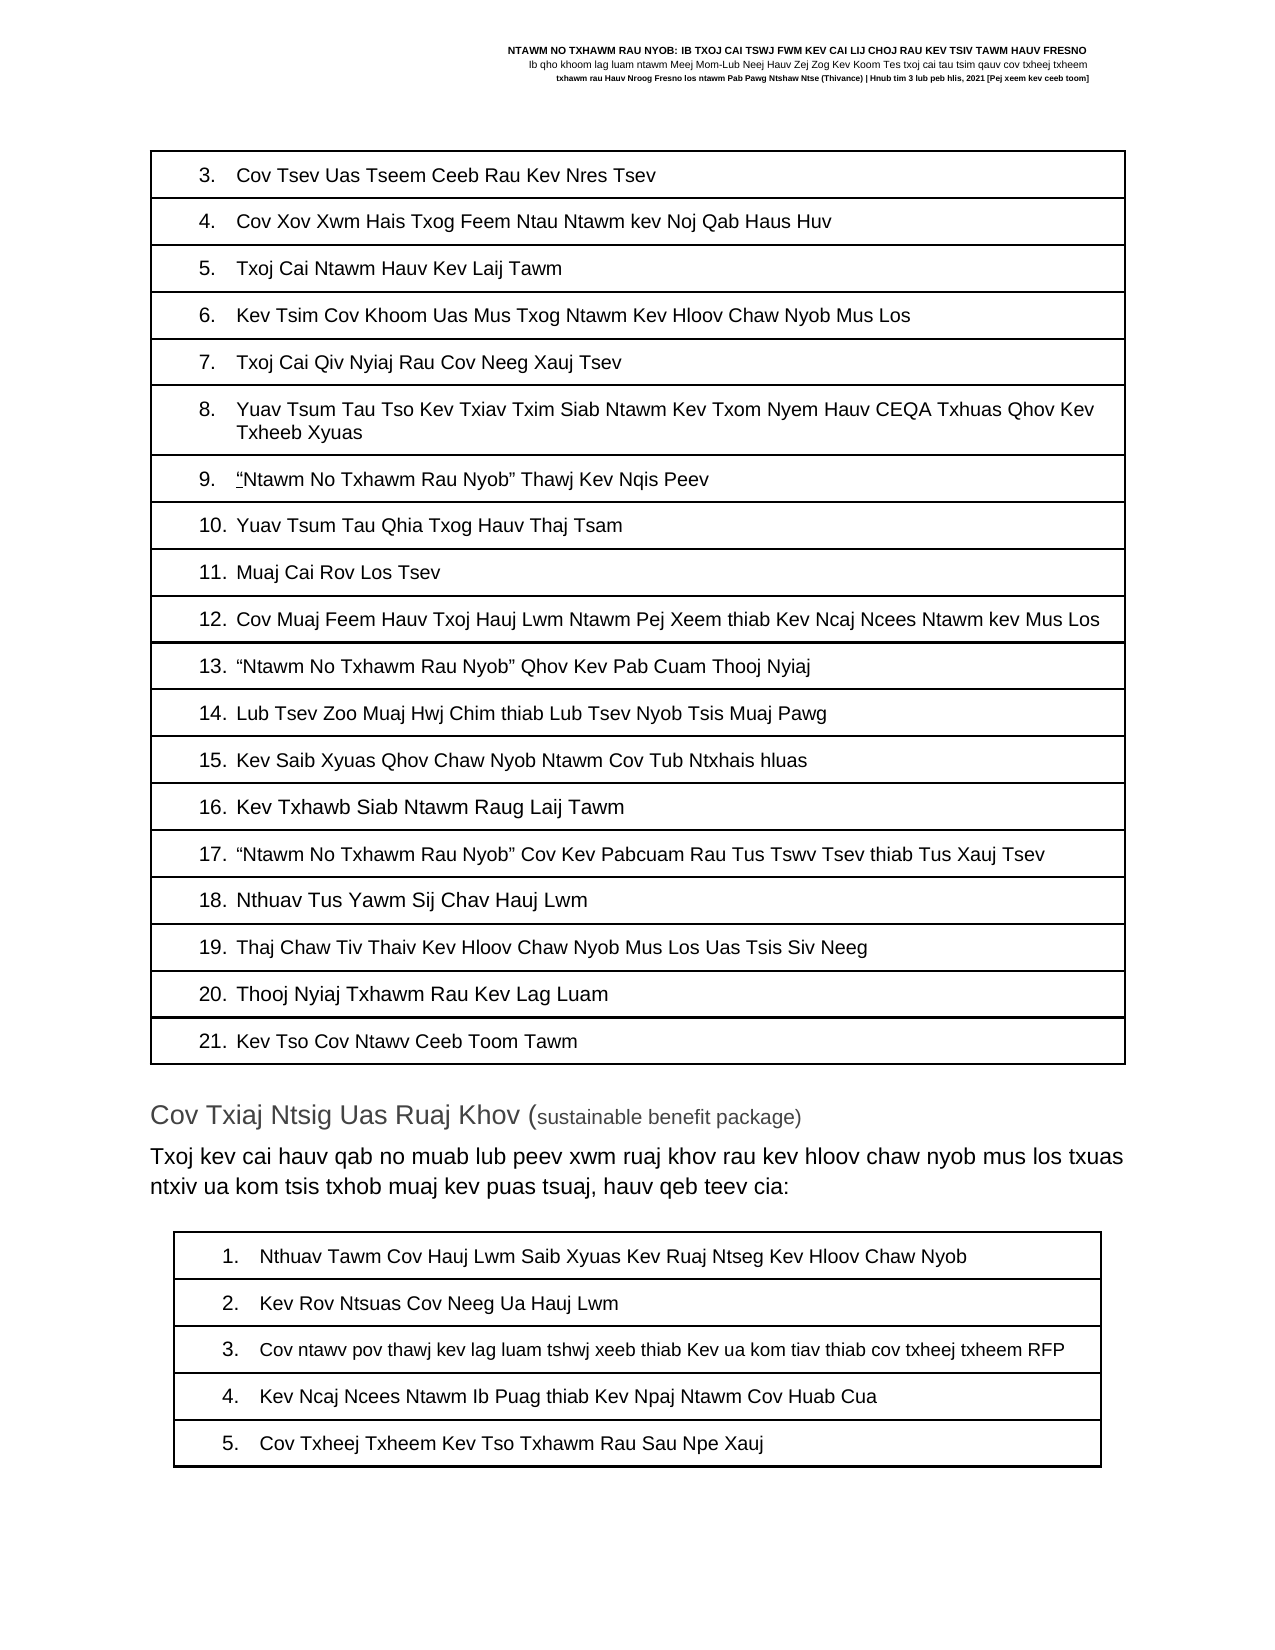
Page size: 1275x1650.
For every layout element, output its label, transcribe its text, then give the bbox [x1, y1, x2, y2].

table_cell “Ntawm No Txhawm Rau Nyob” Thawj Kev Nqis Peev [152, 456, 1124, 501]
table_cell Cov Muaj Feem Hauv Txoj Hauj Lwm Ntawm Pej Xeem thiab Kev Ncaj Ncees Ntawm kev Mus Los [152, 597, 1124, 641]
table_cell “Ntawm No Txhawm Rau Nyob” Qhov Kev Pab Cuam Thooj Nyiaj [152, 644, 1124, 688]
table_cell Nthuav Tus Yawm Sij Chav Hauj Lwm [152, 878, 1124, 923]
table_cell “Ntawm No Txhawm Rau Nyob” Cov Kev Pabcuam Rau Tus Tswv Tsev thiab Tus Xauj Tsev [152, 831, 1124, 876]
table_header Nthuav Tawm Cov Hauj Lwm Saib Xyuas Kev Ruaj Ntseg Kev Hloov Chaw Nyob [175, 1233, 1100, 1278]
table_cell Kev Saib Xyuas Qhov Chaw Nyob Ntawm Cov Tub Ntxhais hluas [152, 737, 1124, 782]
table_cell Cov ntawv pov thawj kev lag luam tshwj xeeb thiab Kev ua kom tiav thiab cov txheej txheem RFP [175, 1327, 1100, 1372]
table_cell Kev Rov Ntsuas Cov Neeg Ua Hauj Lwm [175, 1280, 1100, 1325]
table_cell Kev Tsim Cov Khoom Uas Mus Txog Ntawm Kev Hloov Chaw Nyob Mus Los [152, 293, 1124, 337]
text Txoj kev cai hauv qab no muab lub peev xwm ruaj khov rau kev hloov chaw nyob mus los txuas ntxiv ua kom tsis txhob muaj kev puas tsuaj, hauv qeb teev cia: [150, 1143, 1125, 1199]
table_cell Kev Txhawb Siab Ntawm Raug Laij Tawm [152, 784, 1124, 829]
table_cell Yuav Tsum Tau Qhia Txog Hauv Thaj Tsam [152, 503, 1124, 548]
table_cell Kev Tso Cov Ntawv Ceeb Toom Tawm [152, 1019, 1124, 1063]
table_cell Lub Tsev Zoo Muaj Hwj Chim thiab Lub Tsev Nyob Tsis Muaj Pawg [152, 690, 1124, 735]
table_cell Thooj Nyiaj Txhawm Rau Kev Lag Luam [152, 972, 1124, 1016]
table_cell Muaj Cai Rov Los Tsev [152, 550, 1124, 594]
table_cell Cov Xov Xwm Hais Txog Feem Ntau Ntawm kev Noj Qab Haus Huv [152, 199, 1124, 244]
table_cell Cov Txheej Txheem Kev Tso Txhawm Rau Sau Npe Xauj [175, 1421, 1100, 1465]
table_cell Cov Tsev Uas Tseem Ceeb Rau Kev Nres Tsev [152, 152, 1124, 197]
table_cell Kev Ncaj Ncees Ntawm Ib Puag thiab Kev Npaj Ntawm Cov Huab Cua [175, 1374, 1100, 1418]
table_cell Txoj Cai Ntawm Hauv Kev Laij Tawm [152, 246, 1124, 291]
subtitle Cov Txiaj Ntsig Uas Ruaj Khov (sustainable benefit package) [150, 1099, 1125, 1130]
table_cell Yuav Tsum Tau Tso Kev Txiav Txim Siab Ntawm Kev Txom Nyem Hauv CEQA Txhuas Qhov Kev Txheeb Xyuas [152, 386, 1124, 454]
table_cell Txoj Cai Qiv Nyiaj Rau Cov Neeg Xauj Tsev [152, 340, 1124, 384]
table_cell Thaj Chaw Tiv Thaiv Kev Hloov Chaw Nyob Mus Los Uas Tsis Siv Neeg [152, 925, 1124, 969]
